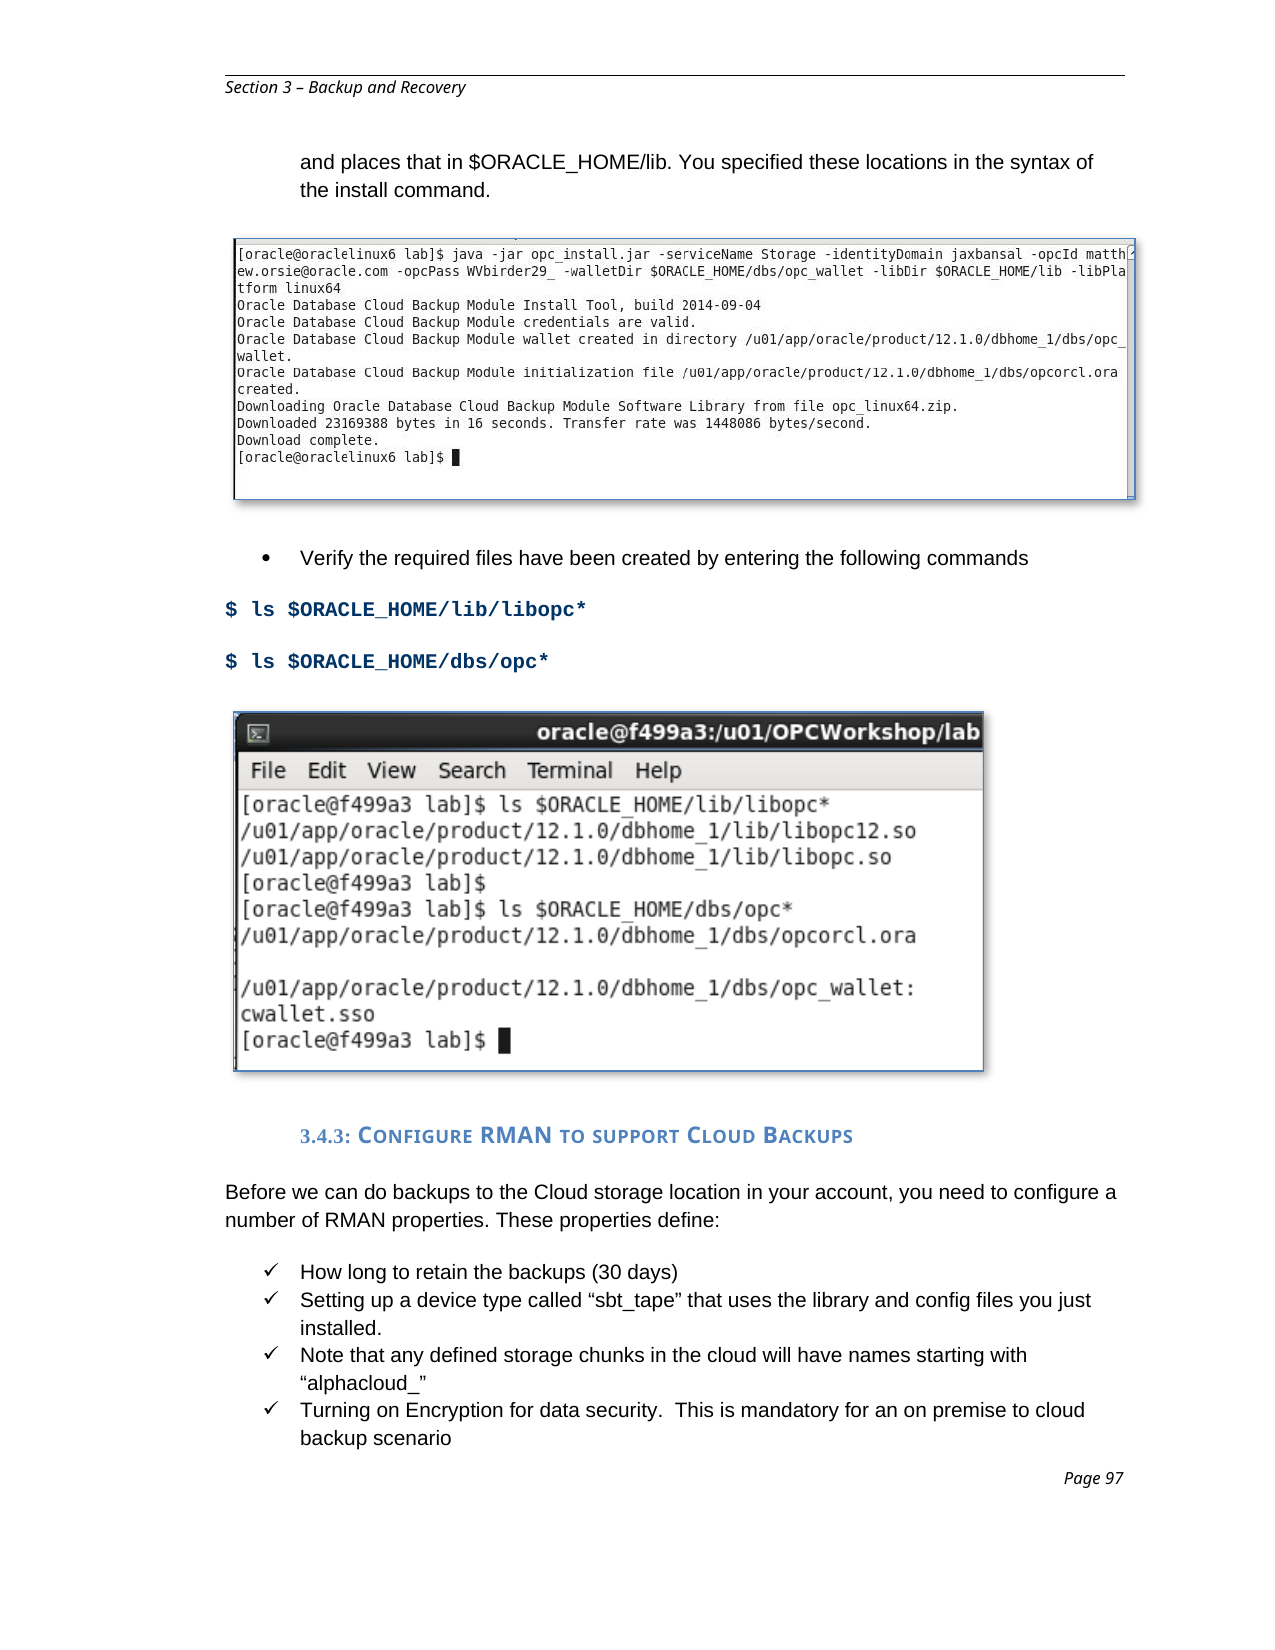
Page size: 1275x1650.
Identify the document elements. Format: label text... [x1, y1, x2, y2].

list Verify the required files have been created by entering the following commands [262, 546, 1125, 570]
list How long to retain the backups (30 days) [262, 1260, 1125, 1284]
list Note that any defined storage chunks in the cloud will have names starting with “alphacloud_” [262, 1343, 1125, 1394]
text Before we can do backups to the Cloud storage location in your account, you need to configure a number of RMAN properties. These properties define: [225, 1180, 1125, 1232]
list Turning on Encryption for data security. This is mandatory for an on premise to cloud backup scenario [262, 1398, 1125, 1449]
text $ ls $ORACLE_HOME/lib/libopc* [225, 599, 1125, 622]
picture [234, 713, 983, 1070]
text $ ls $ORACLE_HOME/dbs/opc* [225, 651, 1125, 674]
list Setting up a device type called “sbt_tape” that uses the library and config files you just installed. [262, 1288, 1125, 1339]
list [262, 150, 1125, 201]
subtitle Configure RMAN to support Cloud Backups [300, 1119, 1125, 1151]
picture [234, 239, 1134, 499]
